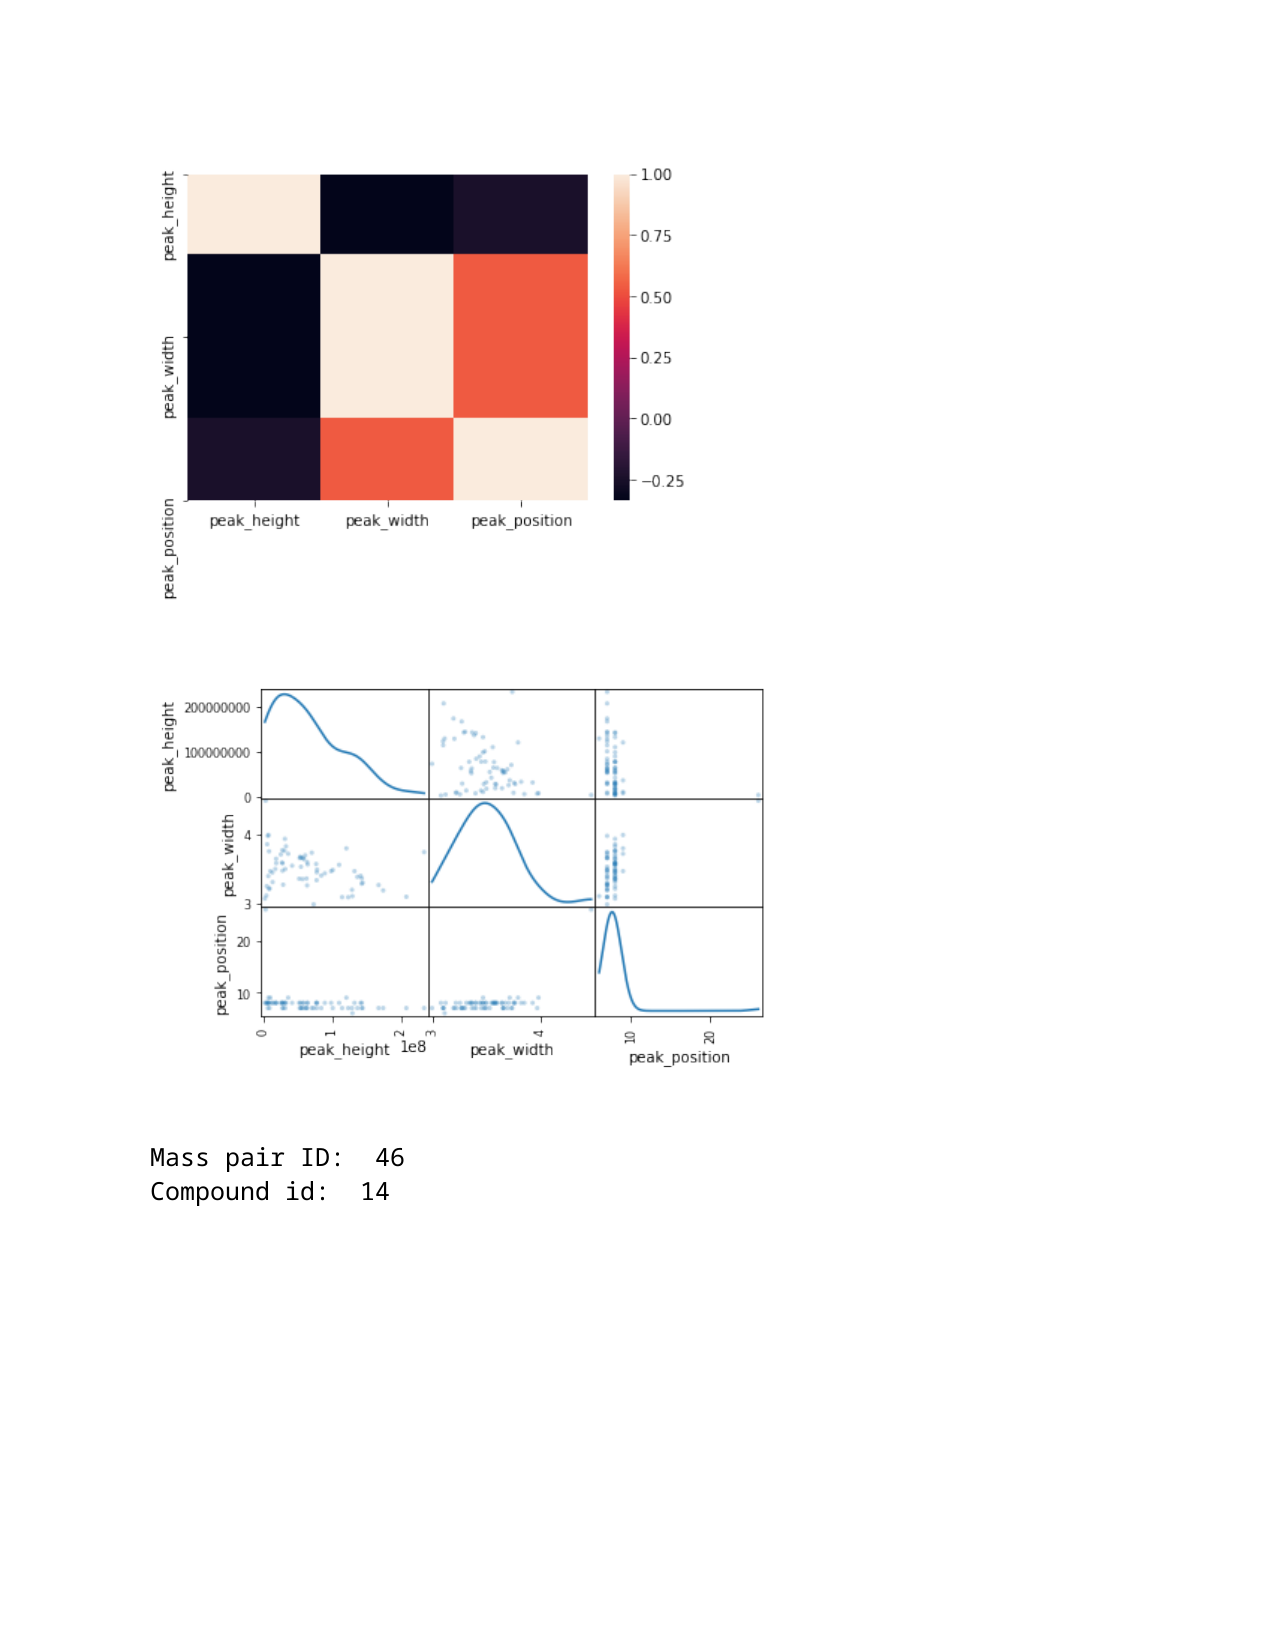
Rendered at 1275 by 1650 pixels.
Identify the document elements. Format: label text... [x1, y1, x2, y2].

picture [150, 158, 696, 609]
picture [150, 681, 773, 1075]
text Mass pair ID: 46 Compound id: 14 [150, 1139, 1125, 1241]
